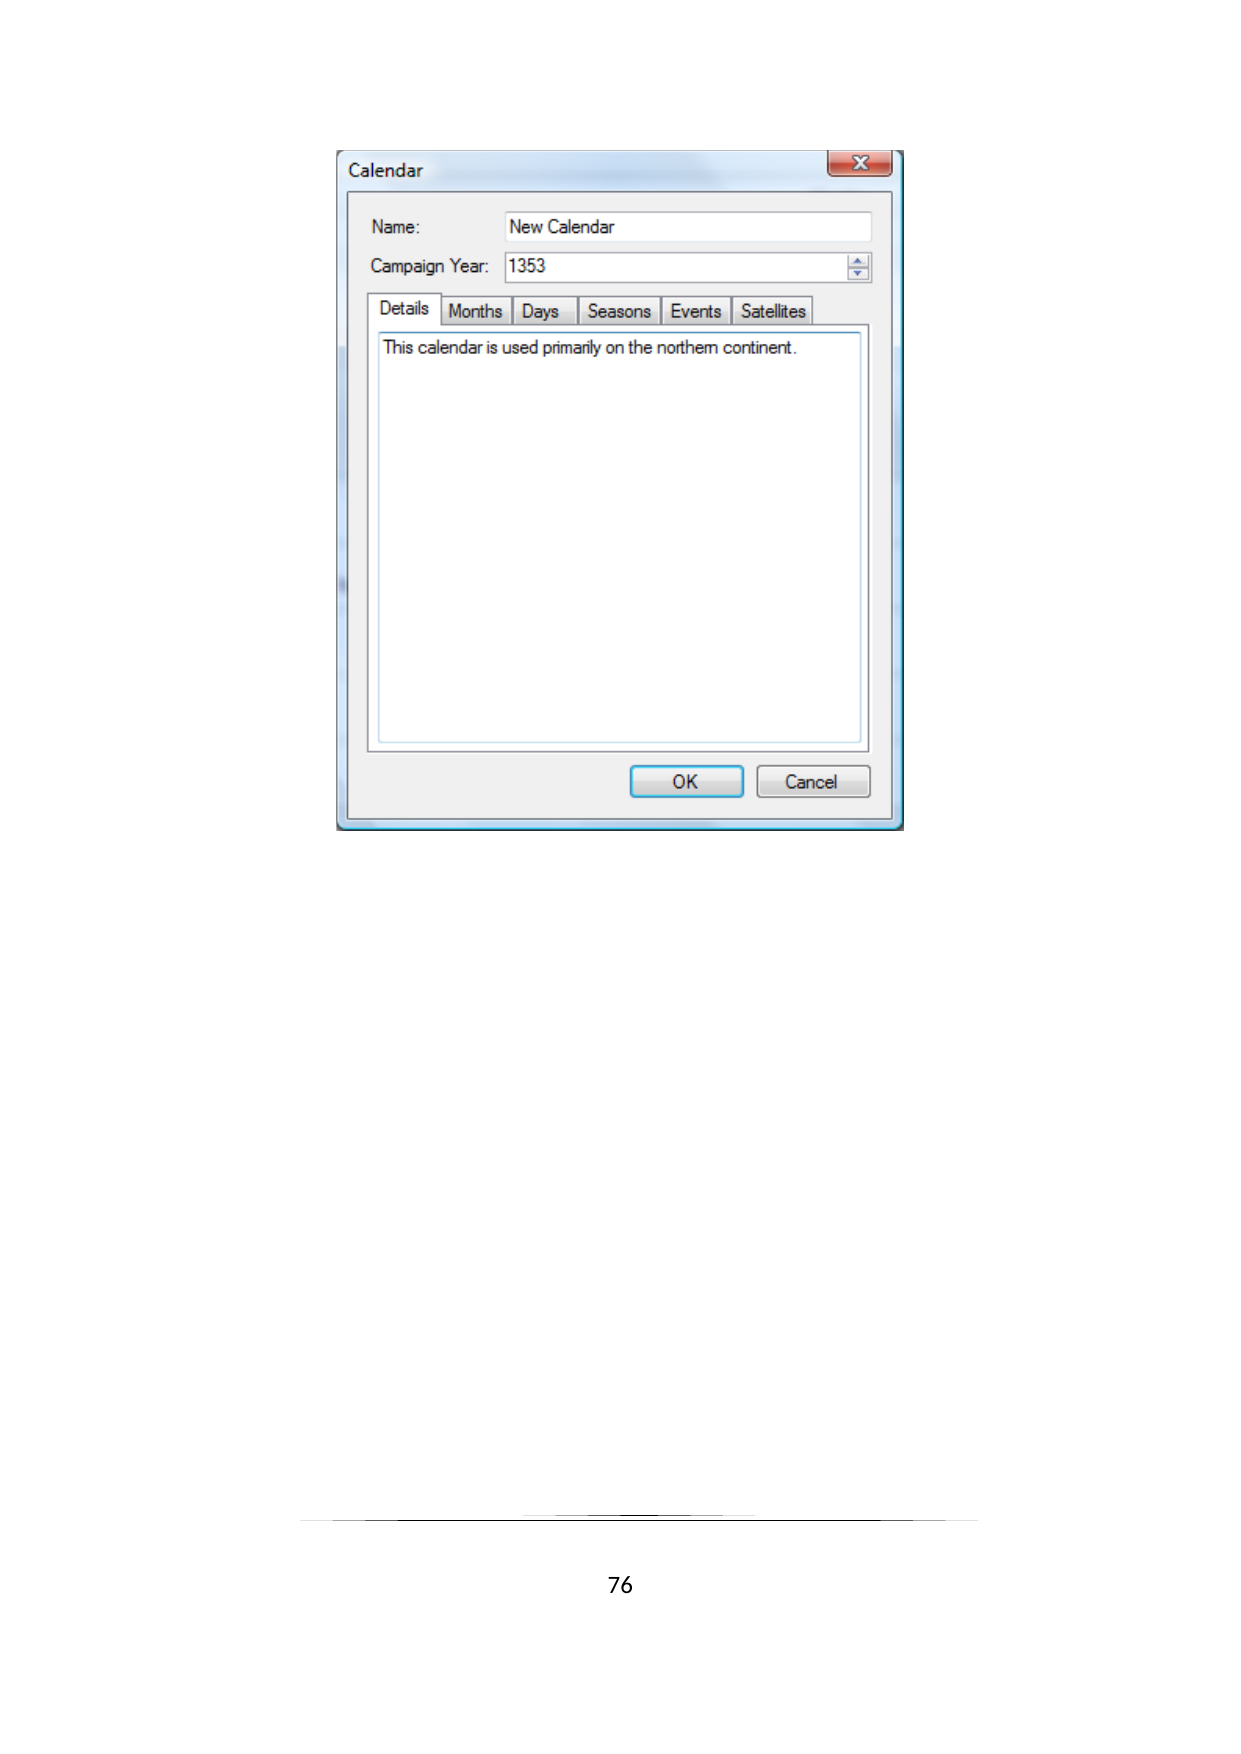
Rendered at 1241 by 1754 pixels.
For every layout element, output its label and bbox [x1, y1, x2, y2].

picture [336, 150, 904, 831]
